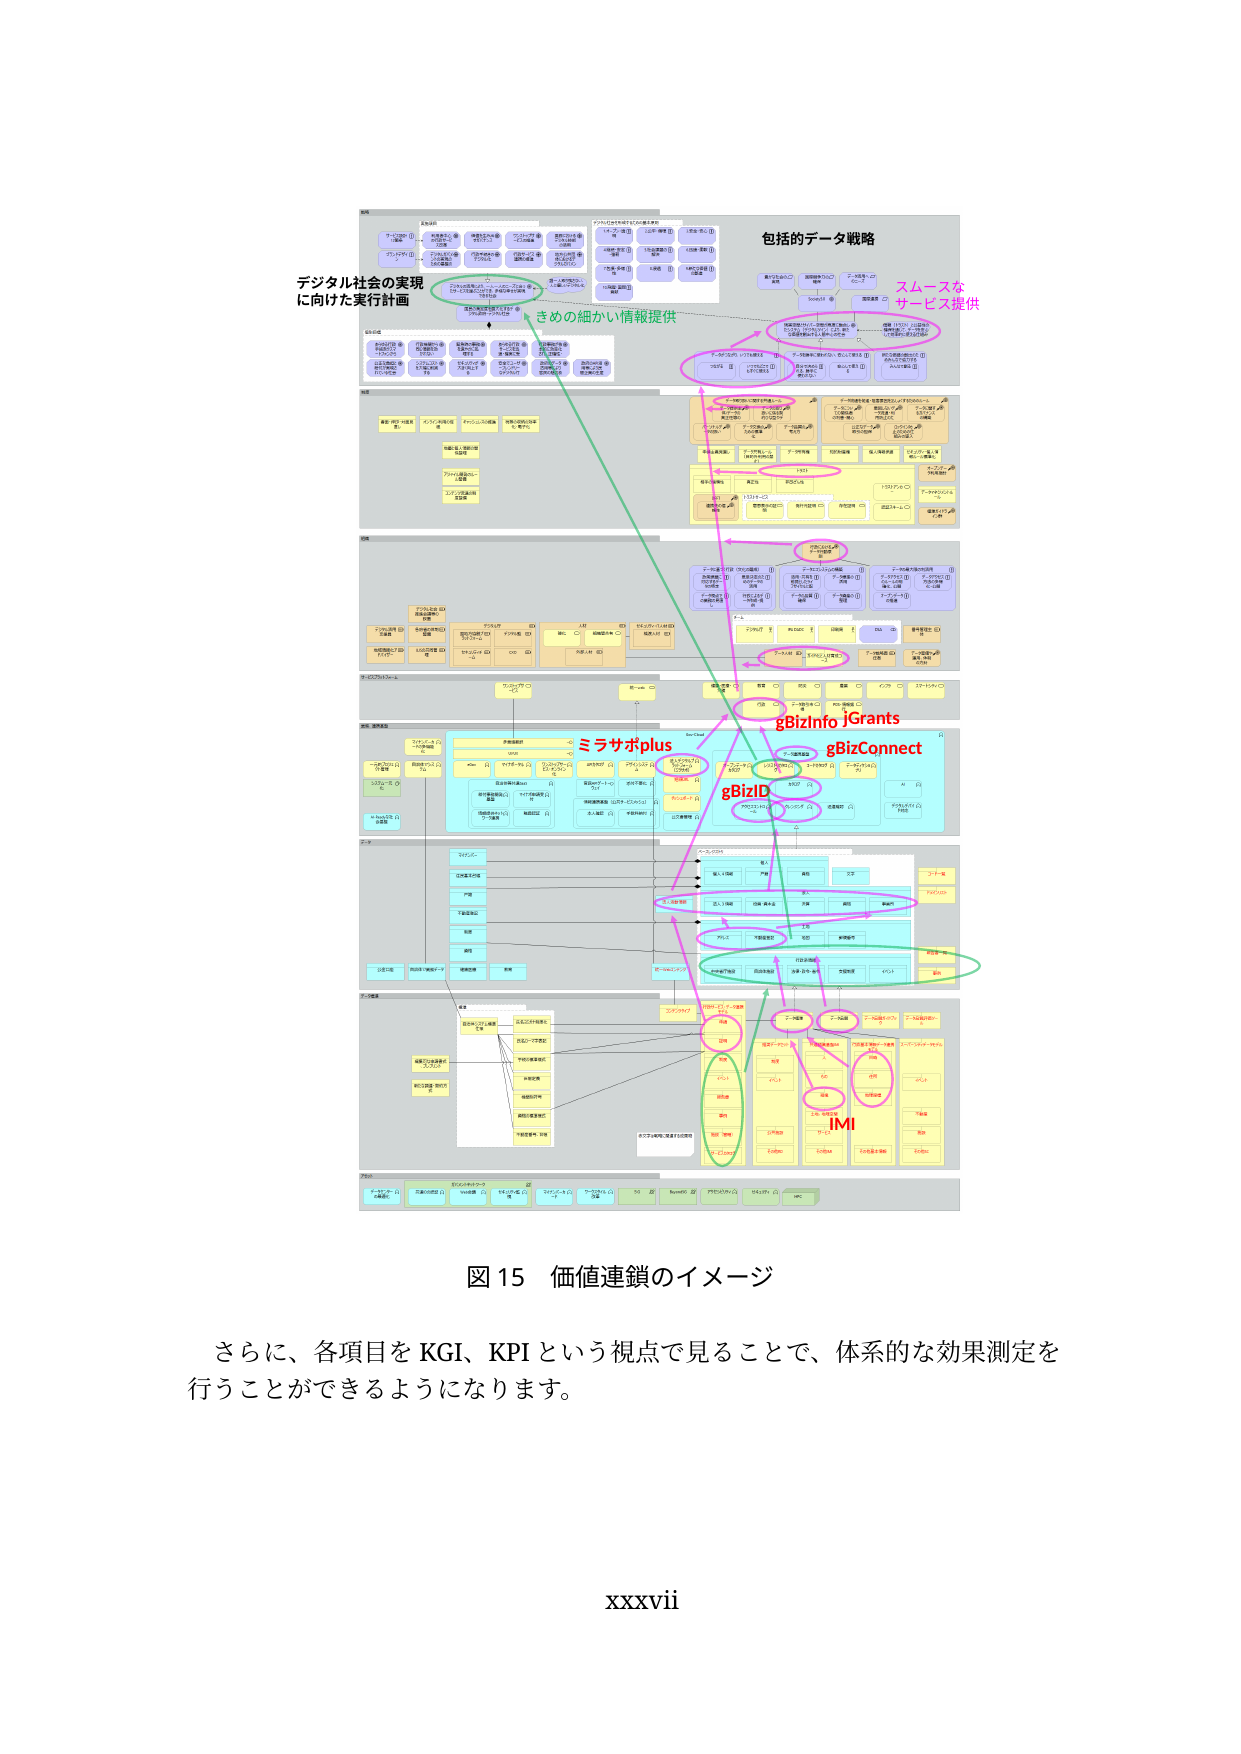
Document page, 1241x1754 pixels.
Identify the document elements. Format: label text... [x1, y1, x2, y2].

text さらに、各項目をKGI、KPIという視点で見ることで、体系的な効果測定を行うことができるようになります。 [188, 1332, 1063, 1407]
